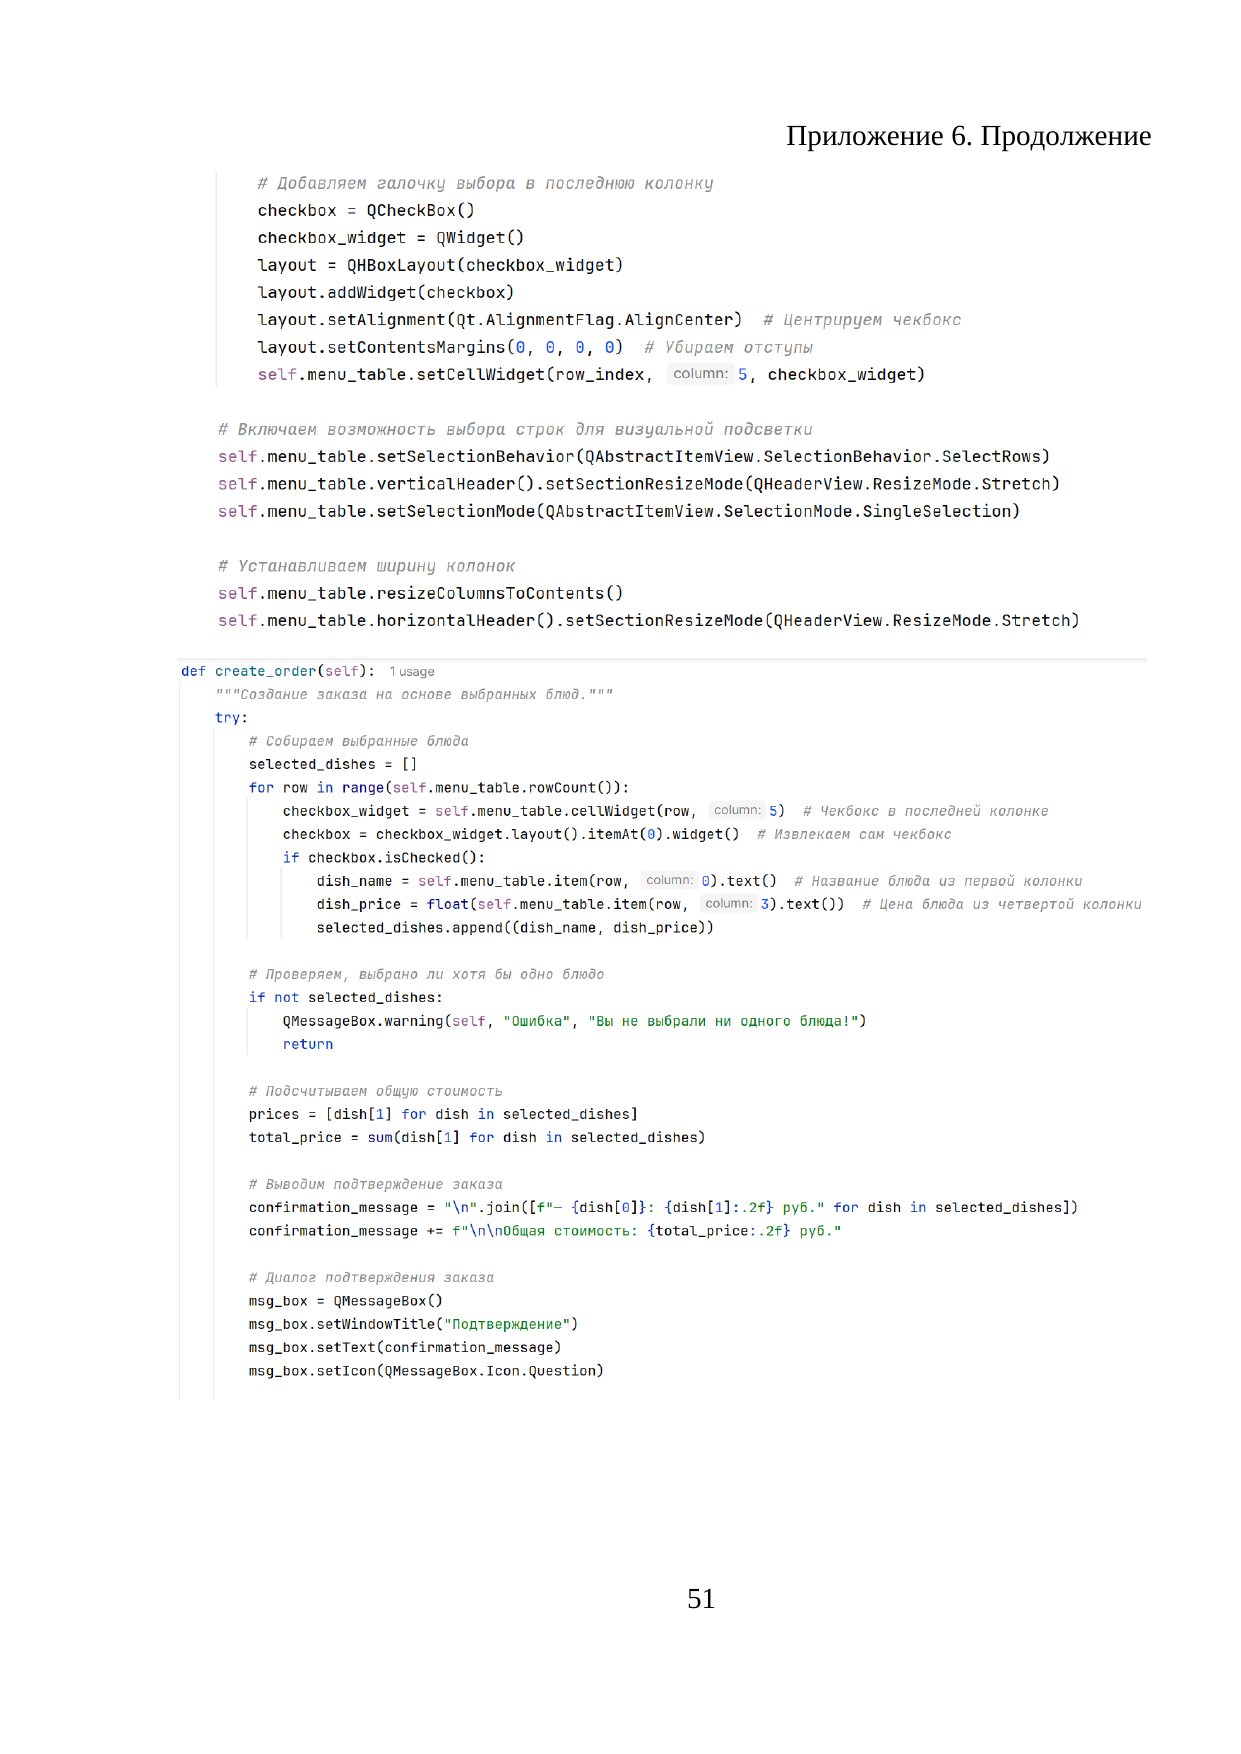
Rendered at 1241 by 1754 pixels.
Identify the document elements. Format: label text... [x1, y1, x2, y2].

picture [177, 171, 1101, 639]
picture [177, 657, 1148, 1400]
text Приложение 6. Продолжение [177, 118, 1152, 152]
